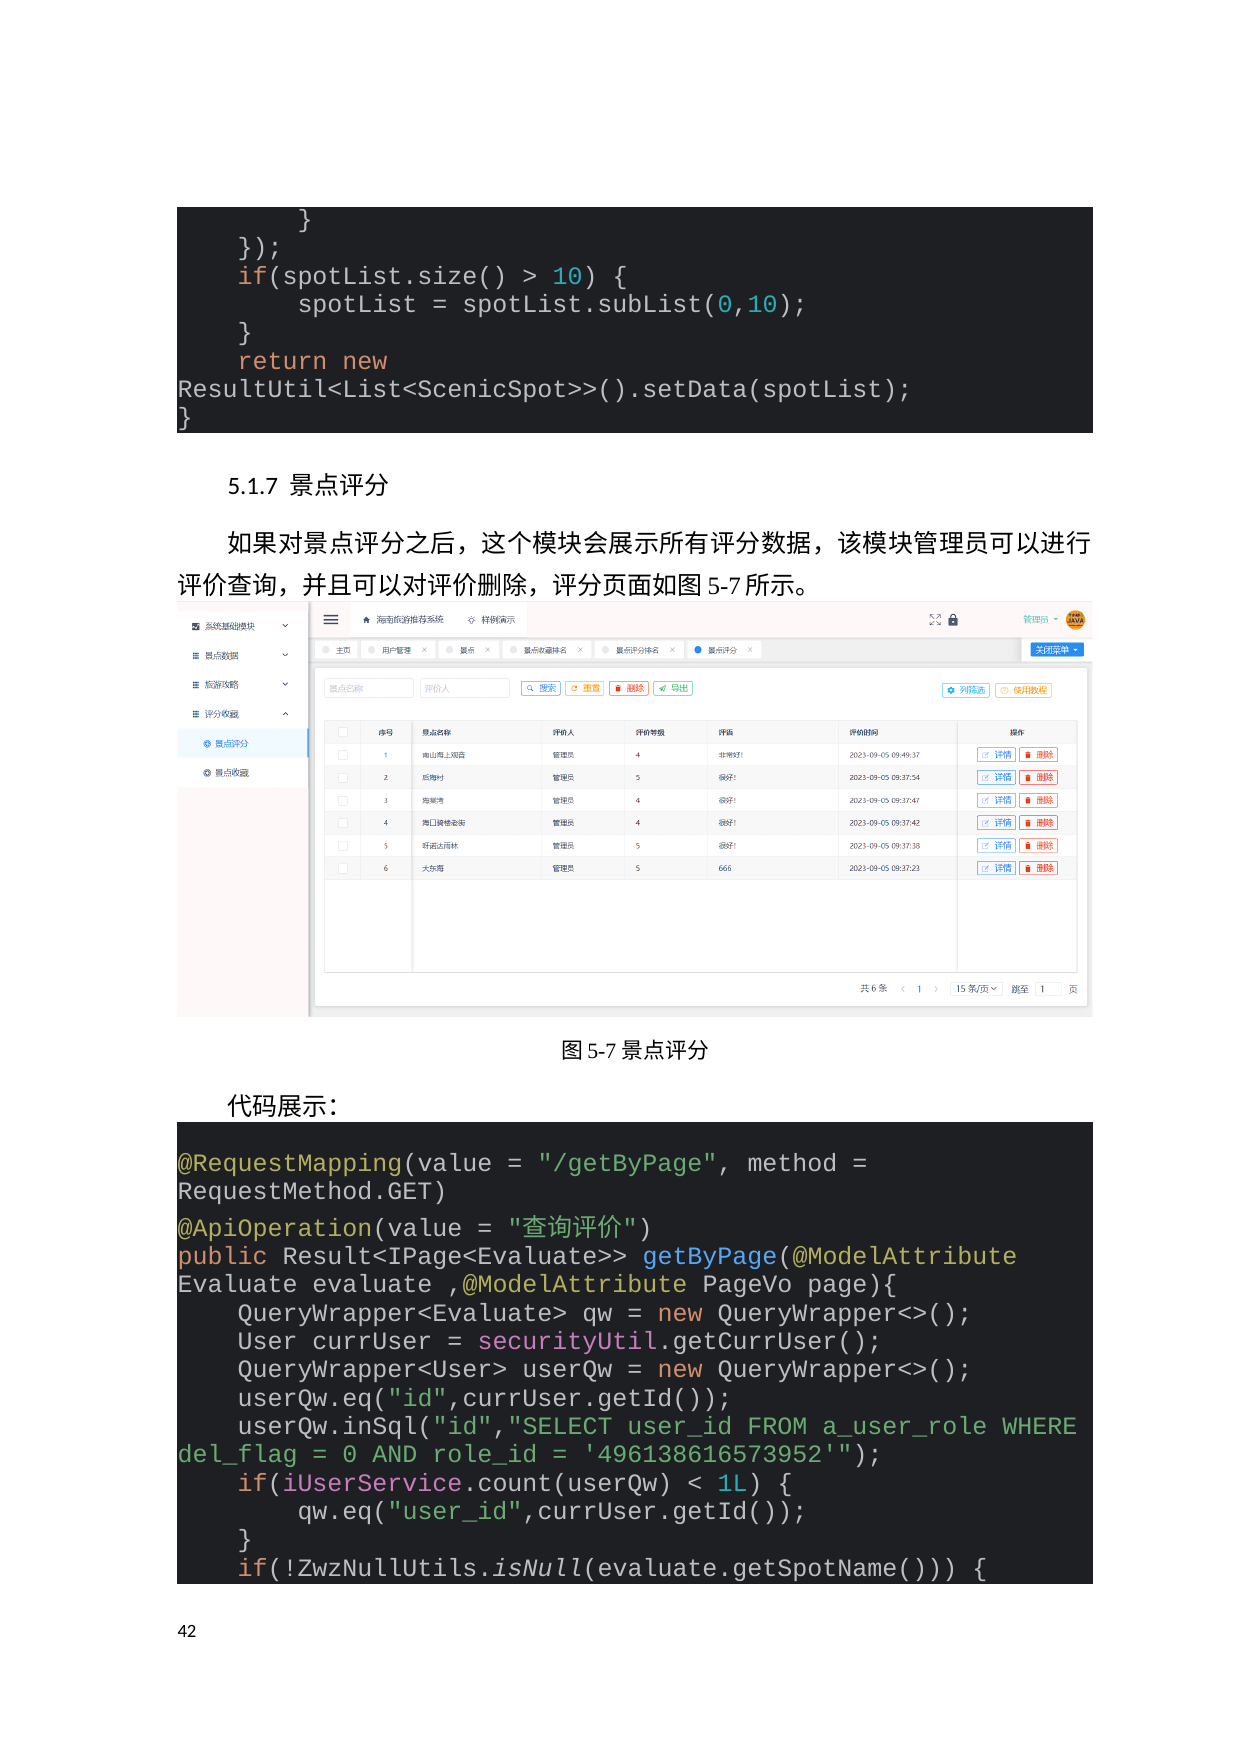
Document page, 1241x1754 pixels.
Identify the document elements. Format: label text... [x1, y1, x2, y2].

text 代码展示： [177, 1081, 1093, 1122]
text 图5-7 景点评分 [177, 1033, 1093, 1064]
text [177, 1122, 1093, 1584]
text 5.1.7 景点评分 [177, 466, 1093, 502]
text 如果对景点评分之后，这个模块会展示所有评分数据，该模块管理员可以进行评价查询，并且可以对评价删除，评分页面如图5-7所示。 [177, 518, 1093, 601]
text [177, 207, 1093, 433]
picture [177, 601, 1093, 1017]
